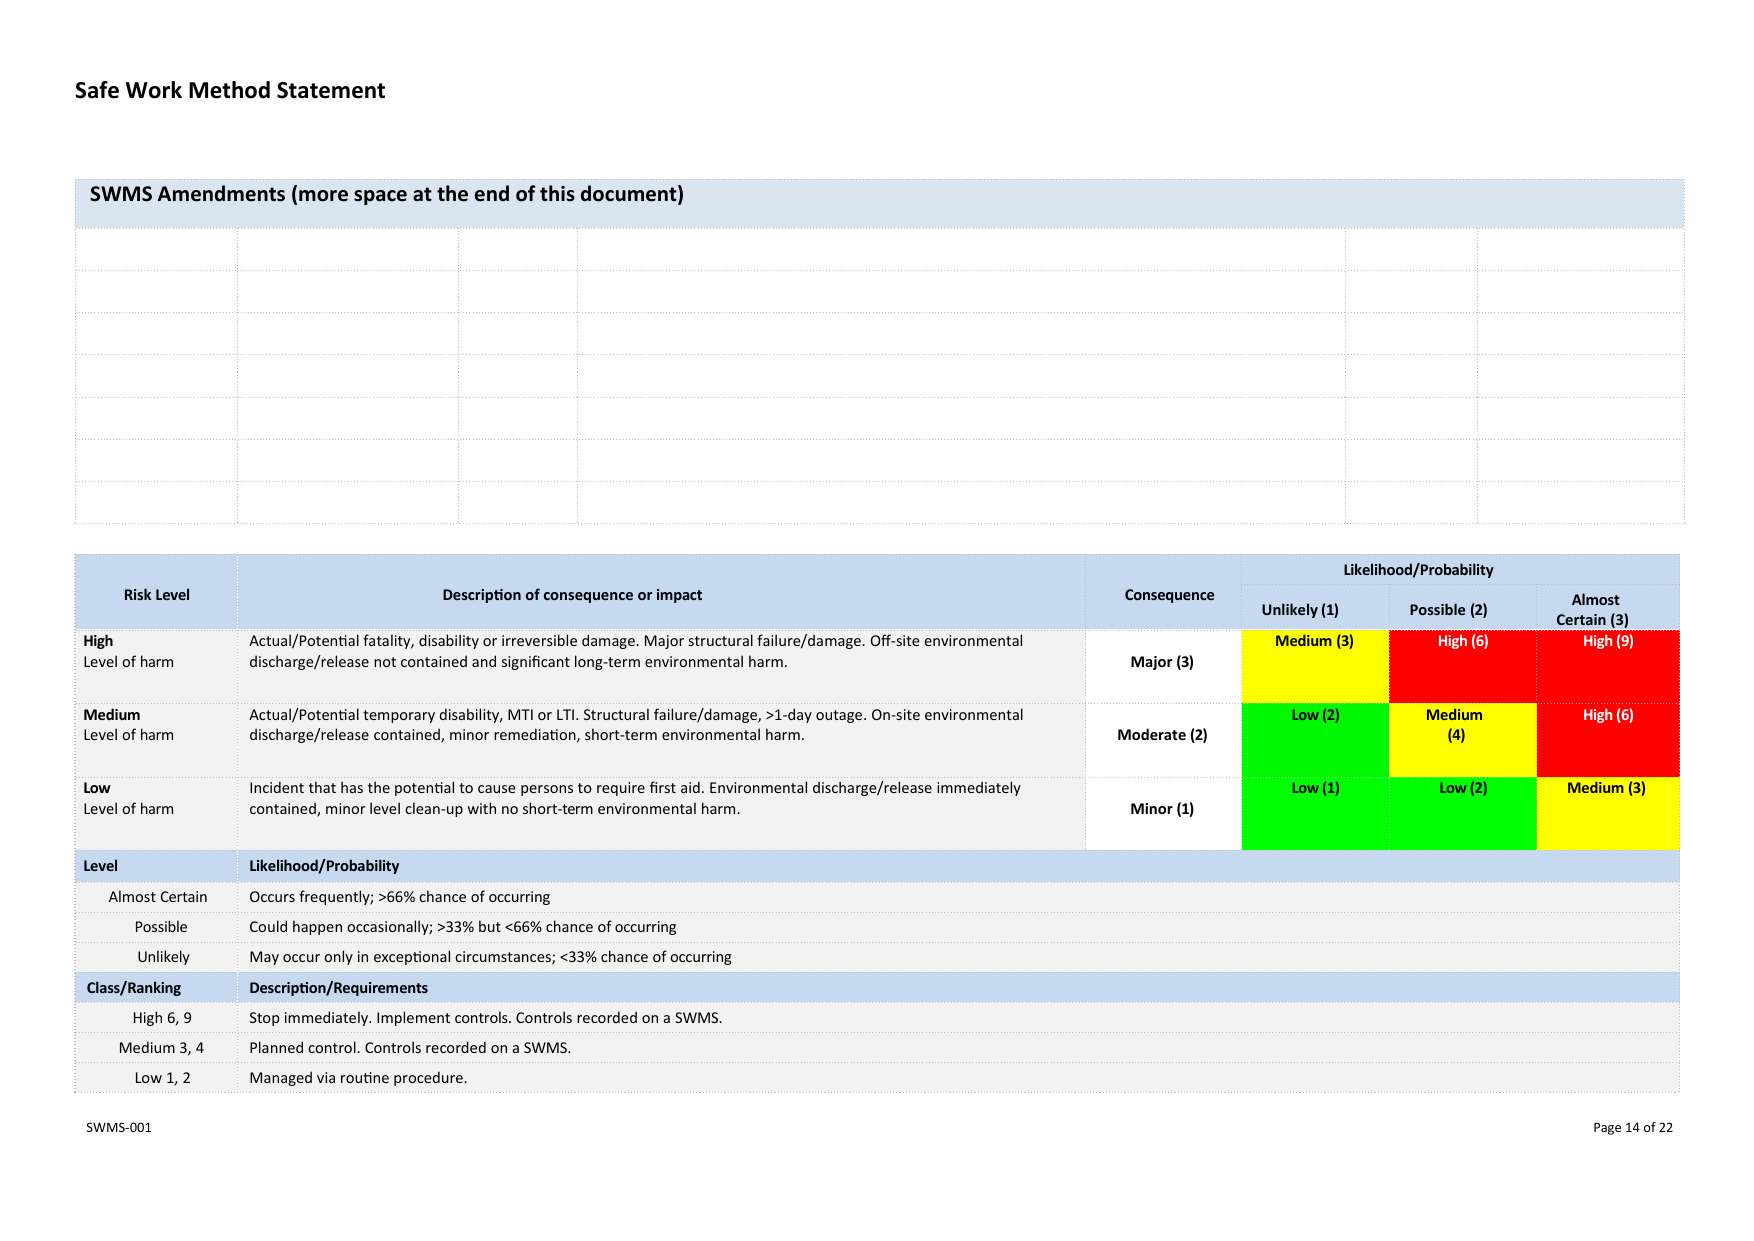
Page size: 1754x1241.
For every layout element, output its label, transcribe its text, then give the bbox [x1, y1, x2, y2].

table_cell [75, 270, 237, 312]
table_cell Planned control. Controls recorded on a SWMS. [238, 1032, 1680, 1062]
table_cell [1345, 481, 1478, 523]
table_cell [1478, 439, 1684, 481]
table_cell [1478, 270, 1684, 312]
table_cell [1345, 312, 1478, 354]
table_cell Actual/Potential temporary disability, MTI or LTI. Structural failure/damage, >1-day outage. On-site environmental discharge/release contained, minor remediation, short-term environmental harm. [238, 703, 1086, 777]
table_cell High (6) [1389, 630, 1537, 703]
table_cell [577, 270, 1345, 312]
table_cell Minor (1) [1086, 777, 1242, 850]
table_cell Major (3) [1086, 630, 1242, 703]
table_cell Medium 3, 4 [75, 1032, 237, 1062]
table_cell [1478, 396, 1684, 438]
table_cell [238, 481, 459, 523]
table_cell Stop immediately. Implement controls. Controls recorded on a SWMS. [238, 1002, 1680, 1032]
table_cell Low (2) [1389, 777, 1537, 850]
table_cell [577, 312, 1345, 354]
table_cell [238, 396, 459, 438]
table_cell [75, 481, 237, 523]
table_cell [238, 228, 459, 270]
table_cell Likelihood/Probability [238, 850, 1680, 882]
table_cell [1345, 270, 1478, 312]
table_cell Occurs frequently; >66% chance of occurring [238, 882, 1680, 912]
table_cell Medium (3) [1242, 630, 1389, 703]
table_cell [238, 354, 459, 396]
table_cell Moderate (2) [1086, 703, 1242, 777]
table_cell [577, 439, 1345, 481]
table_header Risk Level [75, 554, 237, 629]
table_cell [75, 354, 237, 396]
table_cell High 6, 9 [75, 1002, 237, 1032]
table_cell Managed via routine procedure. [238, 1062, 1680, 1092]
table_cell [1478, 228, 1684, 270]
table_cell High Level of harm [75, 630, 237, 703]
table_cell [1345, 396, 1478, 438]
table_cell Possible (2) [1389, 584, 1537, 629]
table_cell [577, 354, 1345, 396]
table_cell Unlikely (1) [1242, 584, 1389, 629]
table_cell [577, 396, 1345, 438]
table_cell [75, 312, 237, 354]
table_cell [1478, 354, 1684, 396]
table_cell [238, 312, 459, 354]
table_cell [1478, 481, 1684, 523]
table_header Description of consequence or impact [238, 554, 1086, 629]
table_cell Almost Certain [75, 882, 237, 912]
table_cell High (6) [1537, 703, 1680, 777]
table_cell Medium (4) [1389, 703, 1537, 777]
table_cell [459, 312, 577, 354]
table_cell May occur only in exceptional circumstances; <33% chance of occurring [238, 942, 1680, 972]
table_cell Low (2) [1242, 703, 1389, 777]
table_cell Low Level of harm [75, 777, 237, 850]
table_cell [238, 270, 459, 312]
table_cell [577, 228, 1345, 270]
table_cell [75, 439, 237, 481]
table_cell [1345, 354, 1478, 396]
table_cell Actual/Potential fatality, disability or irreversible damage. Major structural failure/damage. Off-site environmental discharge/release not contained and significant long-term environmental harm. [238, 630, 1086, 703]
table_cell [1345, 439, 1478, 481]
table_cell [577, 481, 1345, 523]
table_cell [1478, 312, 1684, 354]
table_cell [459, 481, 577, 523]
table_cell Could happen occasionally; >33% but <66% chance of occurring [238, 912, 1680, 942]
table_cell Medium Level of harm [75, 703, 237, 777]
table_cell Class/Ranking [75, 972, 237, 1002]
table_cell High (9) [1537, 630, 1680, 703]
table_cell Low 1, 2 [75, 1062, 237, 1092]
table_cell Unlikely [75, 942, 237, 972]
table_cell Incident that has the potential to cause persons to require first aid. Environmental discharge/release immediately contained, minor level clean-up with no short-term environmental harm. [238, 777, 1086, 850]
table_header Consequence [1086, 554, 1242, 629]
table_cell Low (1) [1242, 777, 1389, 850]
table_cell Level [75, 850, 237, 882]
table_cell [1345, 228, 1478, 270]
table_cell [238, 439, 459, 481]
table_cell [75, 228, 237, 270]
table_cell [459, 270, 577, 312]
table_cell [459, 396, 577, 438]
table_header SWMS Amendments (more space at the end of this document) [75, 179, 1684, 228]
table_cell [459, 228, 577, 270]
table_cell [459, 354, 577, 396]
table_cell [459, 439, 577, 481]
table_cell Almost Certain (3) [1537, 584, 1680, 629]
table_header Likelihood/Probability [1242, 554, 1680, 584]
table_cell Description/Requirements [238, 972, 1680, 1002]
table_cell Possible [75, 912, 237, 942]
table_cell Medium (3) [1537, 777, 1680, 850]
table_cell [75, 396, 237, 438]
